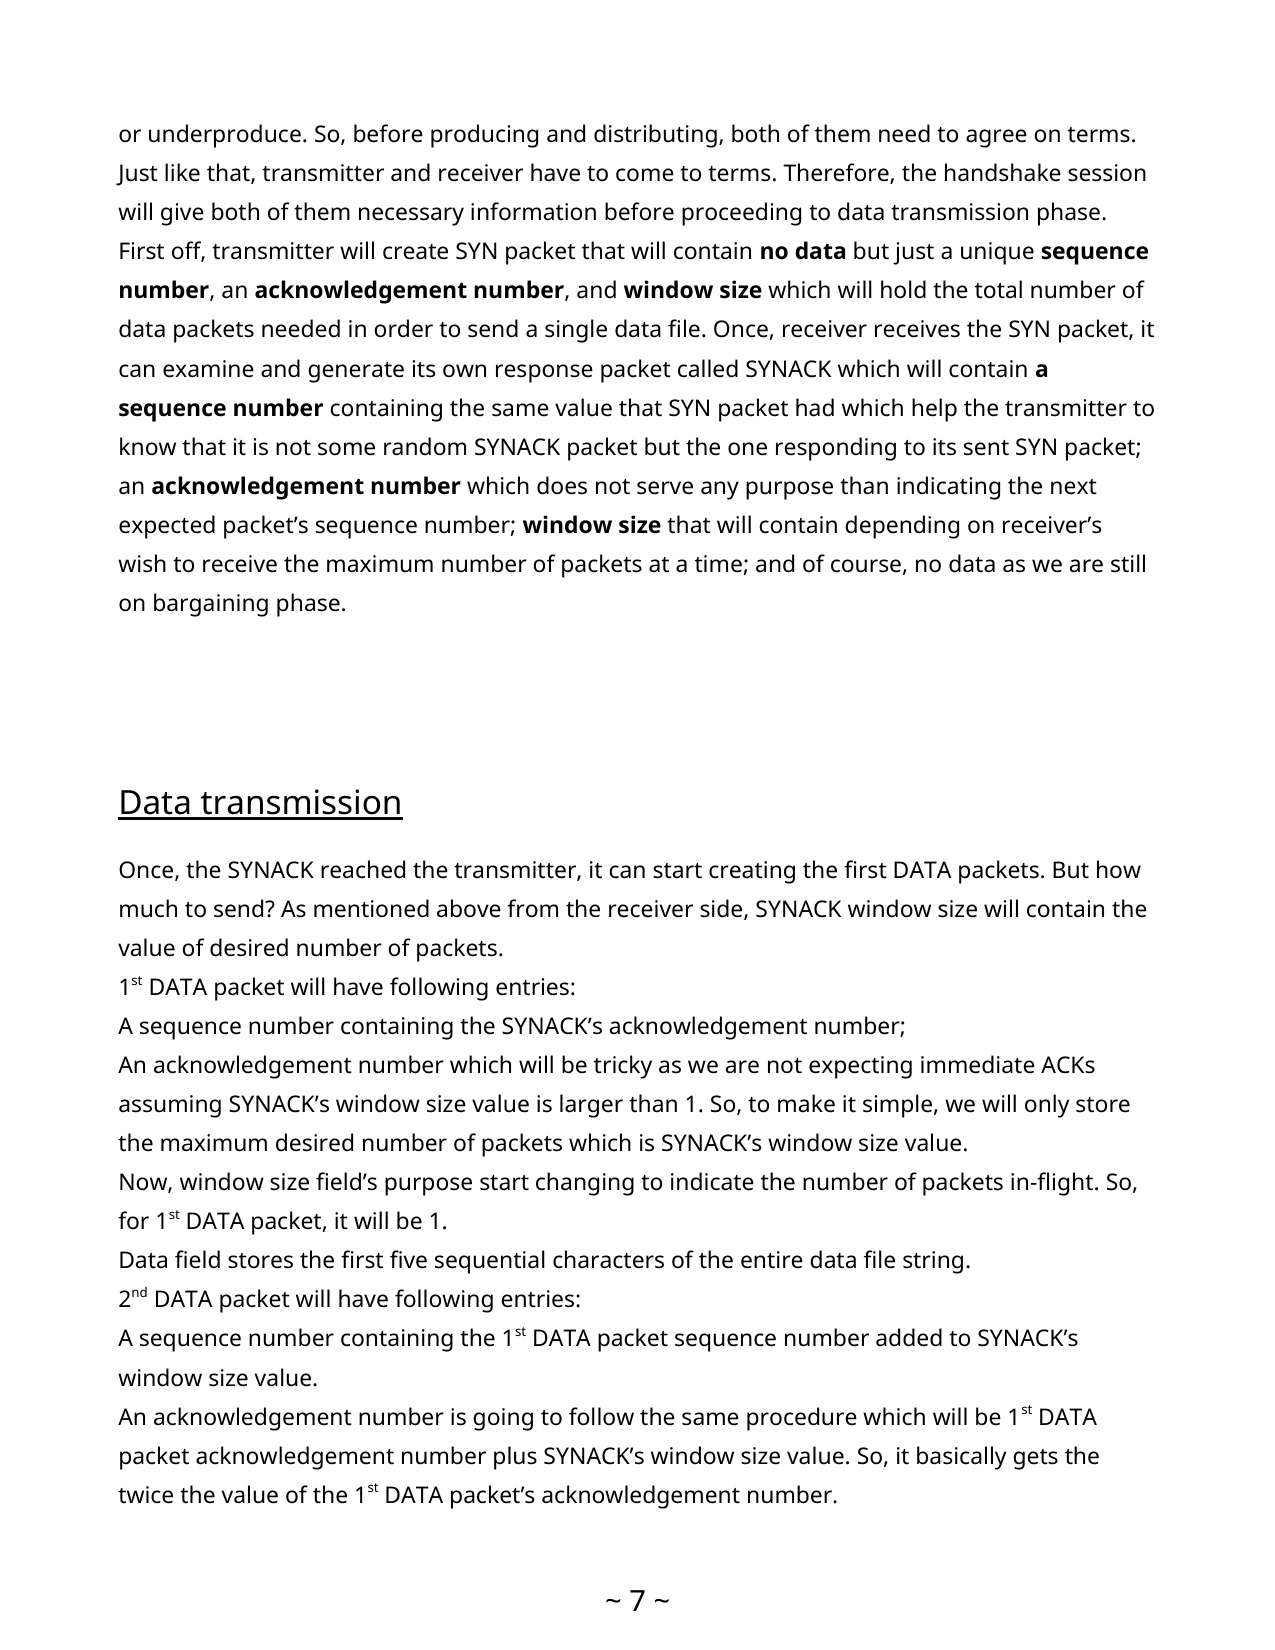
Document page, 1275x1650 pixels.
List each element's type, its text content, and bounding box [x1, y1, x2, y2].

list A sequence number containing the 1st DATA packet sequence number added to SYNACK’s window size value. [118, 1322, 1157, 1393]
list Once, the SYNACK reached the transmitter, it can start creating the first DATA packets. But how much to send? As mentioned above from the receiver side, SYNACK window size will contain the value of desired number of packets. [118, 854, 1157, 963]
list Now, window size field’s purpose start changing to indicate the number of packets in-flight. So, for 1st DATA packet, it will be 1. [118, 1166, 1157, 1236]
subtitle Data transmission [118, 779, 1157, 824]
list 2nd DATA packet will have following entries: [118, 1283, 1157, 1314]
list A sequence number containing the SYNACK’s acknowledgement number; [118, 1010, 1157, 1041]
list An acknowledgement number which will be tricky as we are not expecting immediate ACKs assuming SYNACK’s window size value is larger than 1. So, to make it simple, we will only store the maximum desired number of packets which is SYNACK’s window size value. [118, 1049, 1157, 1158]
list An acknowledgement number is going to follow the same procedure which will be 1st DATA packet acknowledgement number plus SYNACK’s window size value. So, it basically gets the twice the value of the 1st DATA packet’s acknowledgement number. [118, 1401, 1157, 1510]
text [118, 118, 1157, 618]
list Data field stores the first five sequential characters of the entire data file string. [118, 1244, 1157, 1276]
list 1st DATA packet will have following entries: [118, 971, 1157, 1002]
